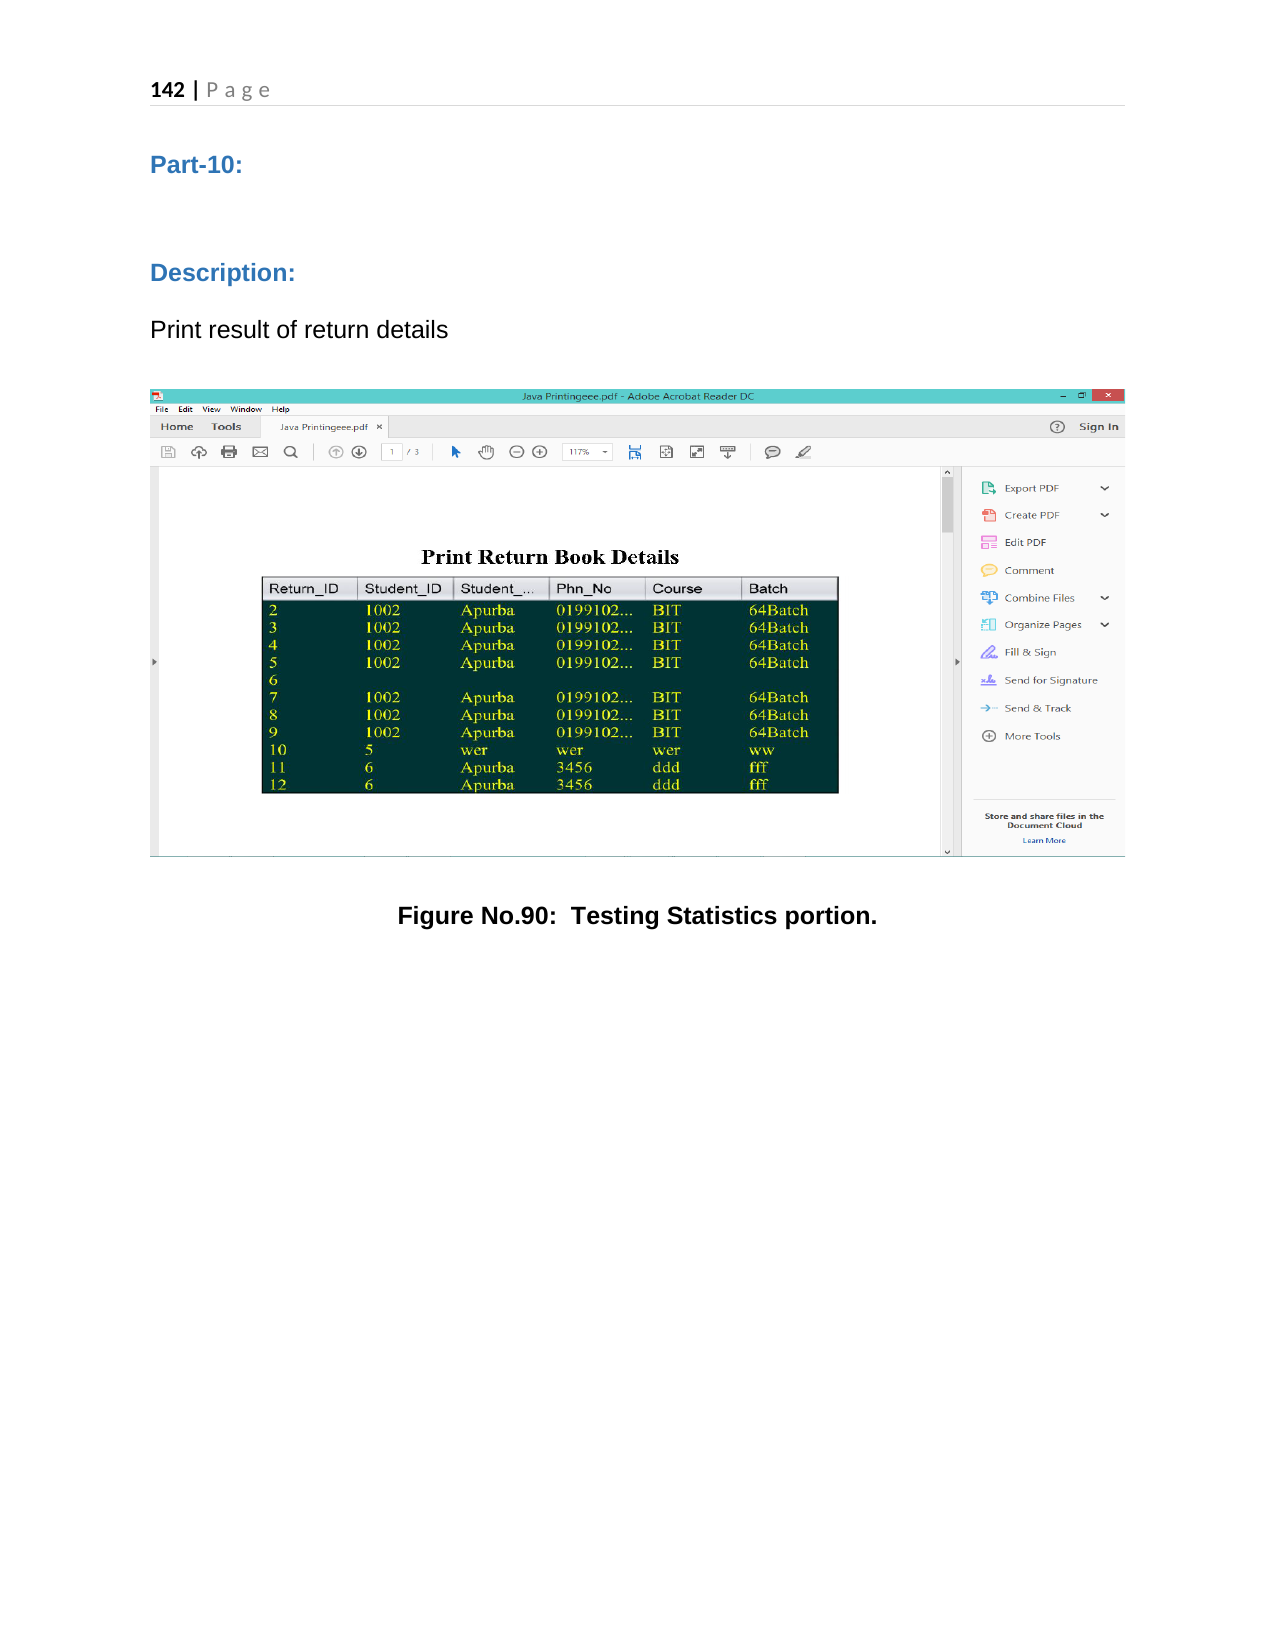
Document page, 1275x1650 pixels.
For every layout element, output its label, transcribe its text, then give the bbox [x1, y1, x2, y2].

subtitle Part-10: [150, 150, 1125, 179]
picture [150, 389, 1125, 857]
text Figure No.90: Testing Statistics portion. [150, 901, 1125, 930]
text Print result of return details [150, 315, 1125, 344]
subtitle Description: [150, 257, 1125, 286]
